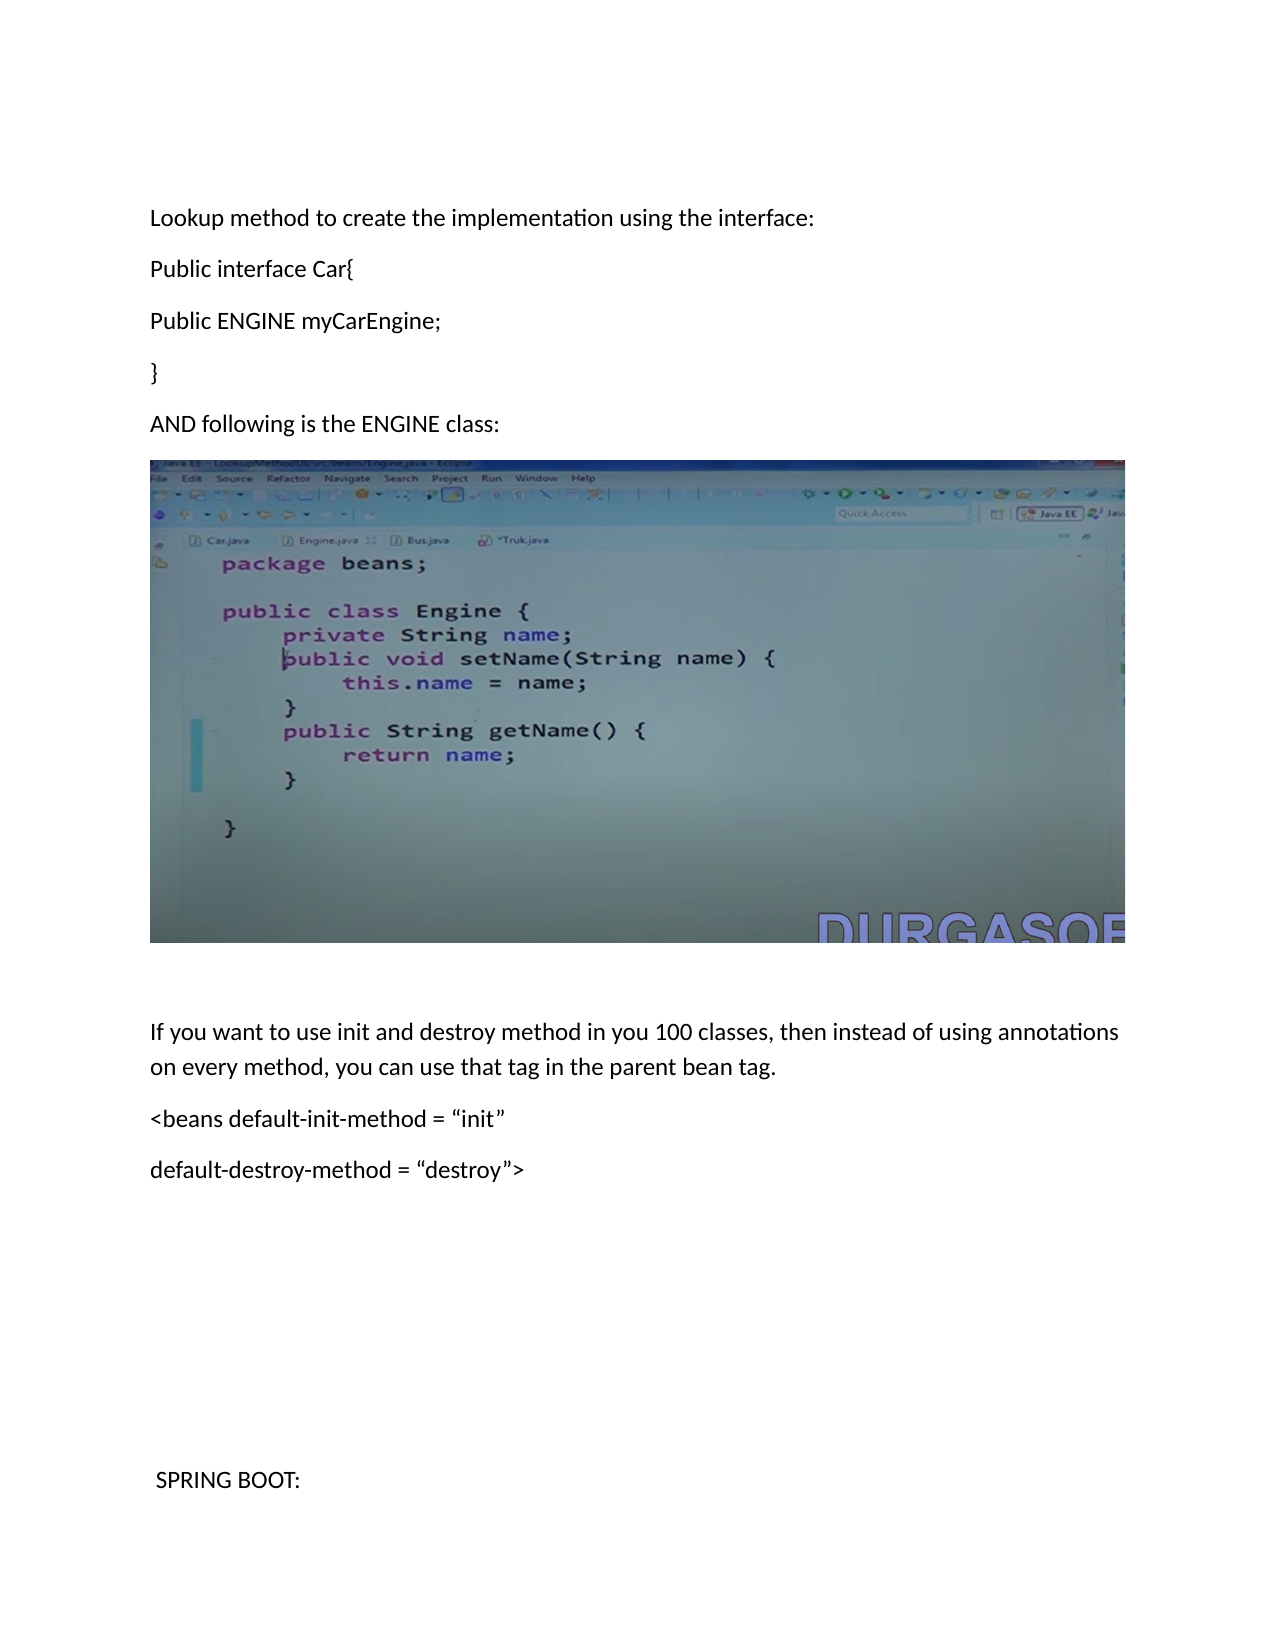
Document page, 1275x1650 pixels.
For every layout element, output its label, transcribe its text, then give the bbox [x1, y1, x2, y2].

text } [150, 357, 1125, 387]
text AND following is the ENGINE class: [150, 408, 1125, 439]
text Lookup method to create the implementation using the interface: [150, 202, 1125, 232]
text Public interface Car{ [150, 253, 1125, 284]
text default-destroy-method = “destroy”> [150, 1154, 1125, 1185]
picture [150, 460, 1125, 943]
text SPRING BOOT: [150, 1464, 1125, 1495]
text Public ENGINE myCarEngine; [150, 305, 1125, 336]
text If you want to use init and destroy method in you 100 classes, then instead of using annotations on every method, you can use that tag in the parent bean tag. [150, 1016, 1125, 1082]
text <beans default-init-method = “init” [150, 1103, 1125, 1133]
